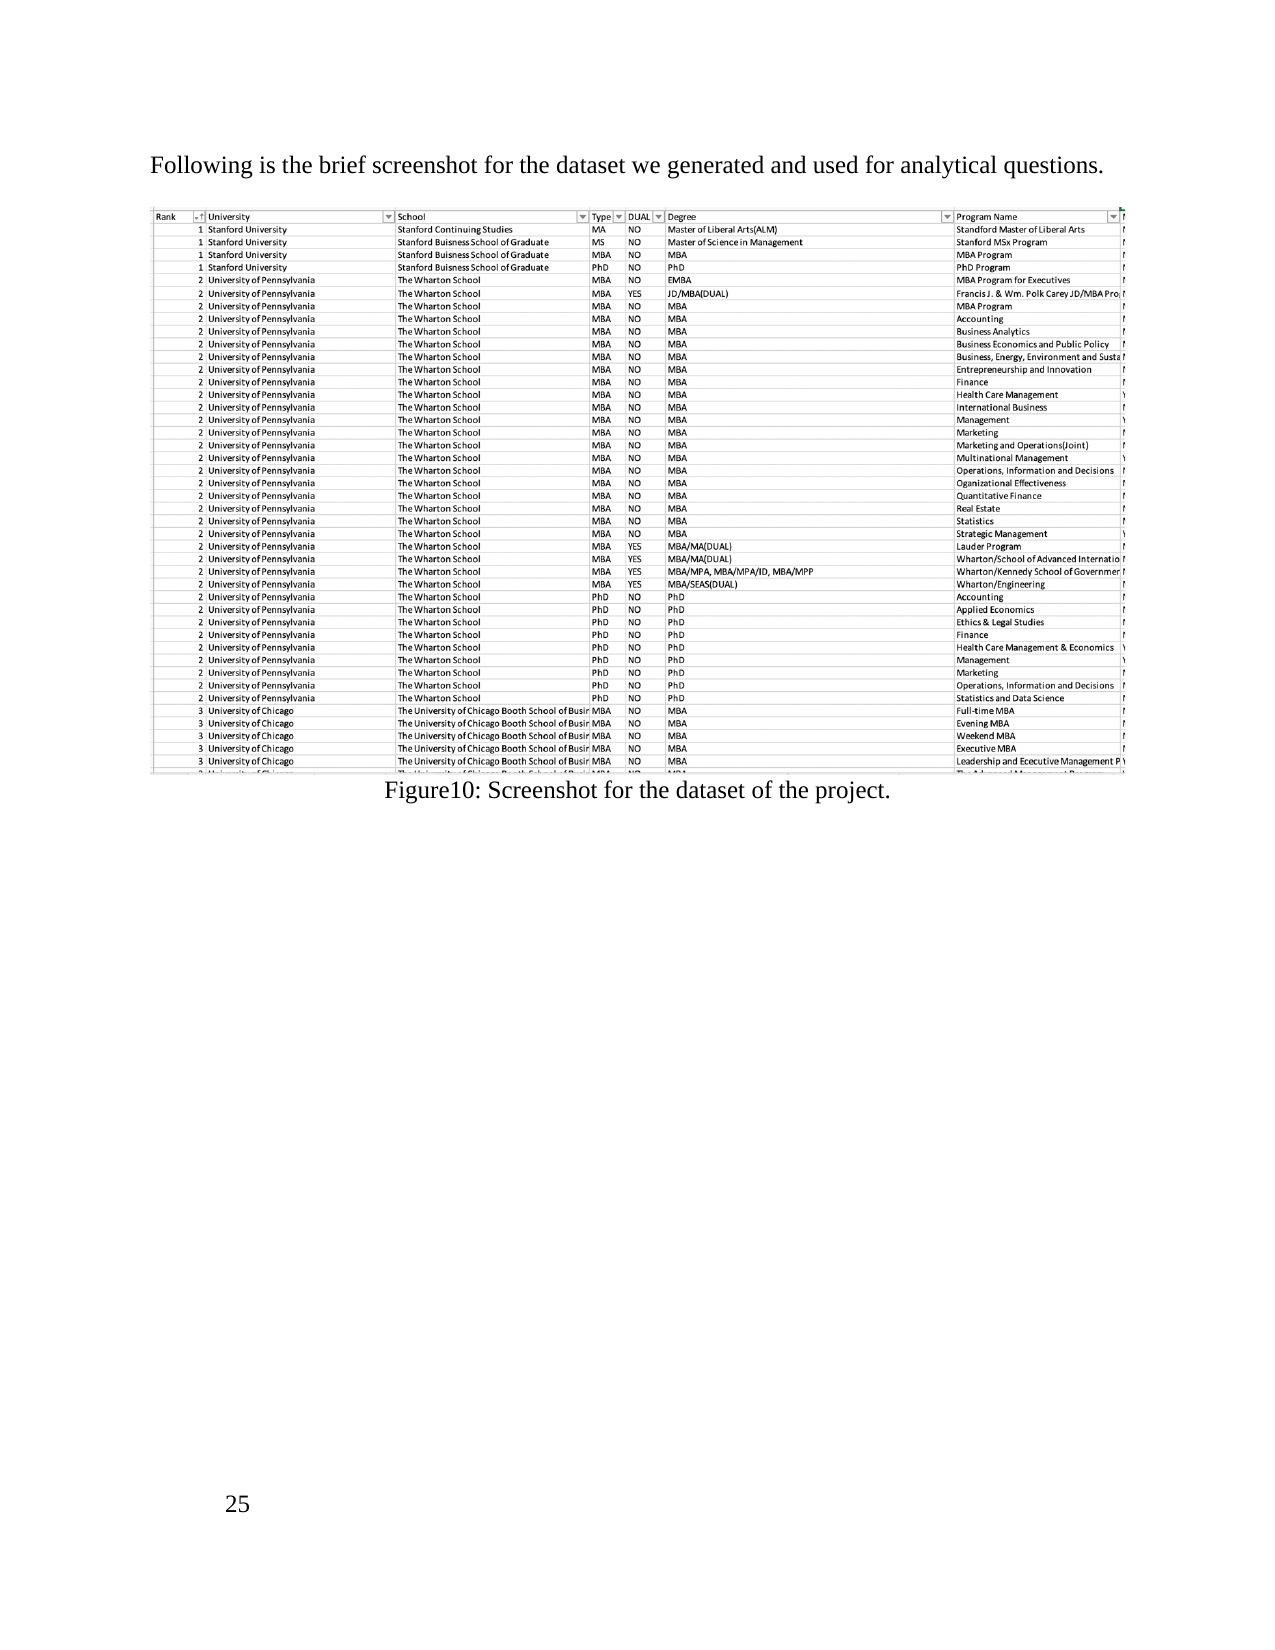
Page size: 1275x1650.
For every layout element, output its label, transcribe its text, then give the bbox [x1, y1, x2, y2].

text Following is the brief screenshot for the dataset we generated and used for analytical questions. [150, 150, 1125, 179]
picture [150, 207, 1125, 775]
text Figure10: Screenshot for the dataset of the project. [150, 775, 1125, 803]
